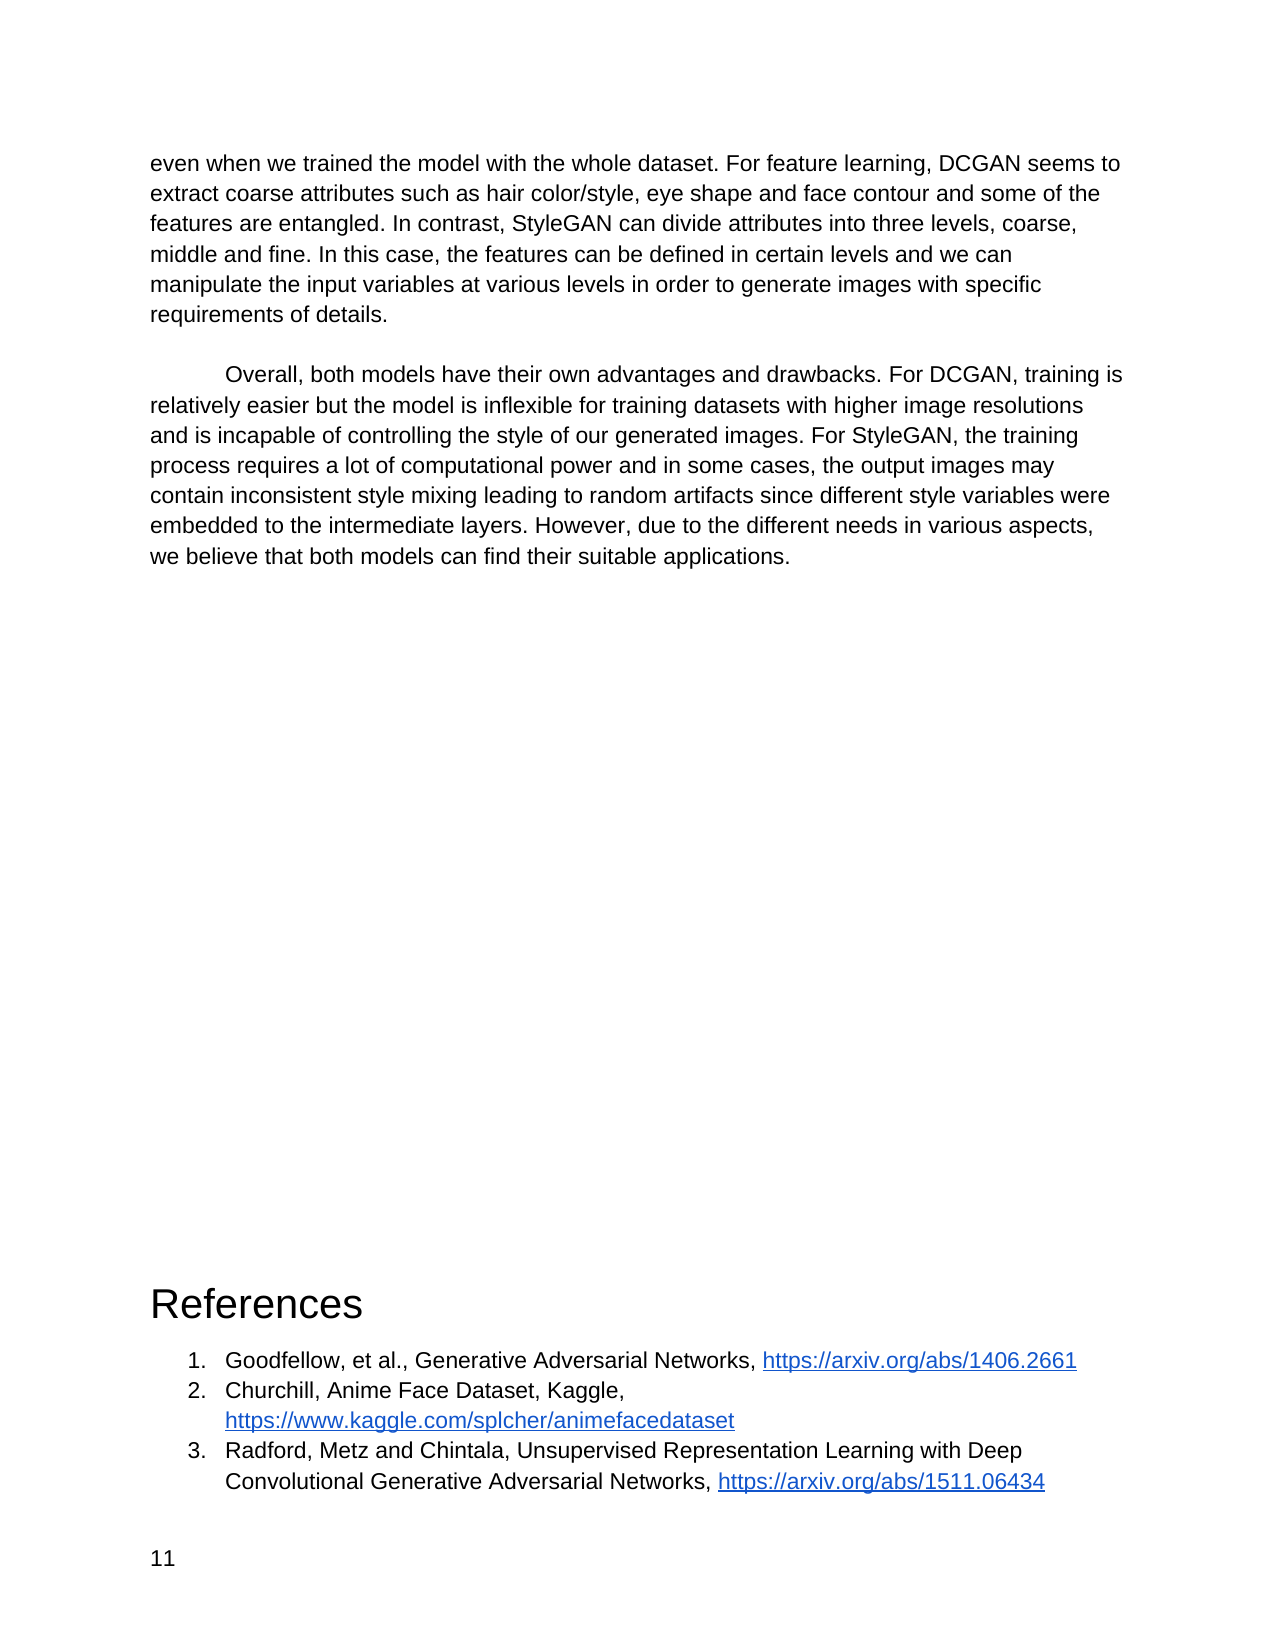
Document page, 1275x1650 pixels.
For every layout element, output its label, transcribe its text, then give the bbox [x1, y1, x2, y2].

list Churchill, Anime Face Dataset, Kaggle, https://www.kaggle.com/splcher/animefacedataset [187, 1377, 1125, 1433]
subtitle References [150, 1279, 1125, 1327]
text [150, 150, 1125, 327]
list Radford, Metz and Chintala, Unsupervised Representation Learning with Deep Convolutional Generative Adversarial Networks, https://arxiv.org/abs/1511.06434 [187, 1437, 1125, 1494]
list Goodfellow, et al., Generative Adversarial Networks, https://arxiv.org/abs/1406.2661 [187, 1347, 1125, 1373]
text Overall, both models have their own advantages and drawbacks. For DCGAN, training is relatively easier but the model is inflexible for training datasets with higher image resolutions and is incapable of controlling the style of our generated images. For StyleGAN, the training process requires a lot of computational power and in some cases, the output images may contain inconsistent style mixing leading to random artifacts since different style variables were embedded to the intermediate layers. However, due to the different needs in various aspects, we believe that both models can find their suitable applications. [150, 361, 1125, 569]
